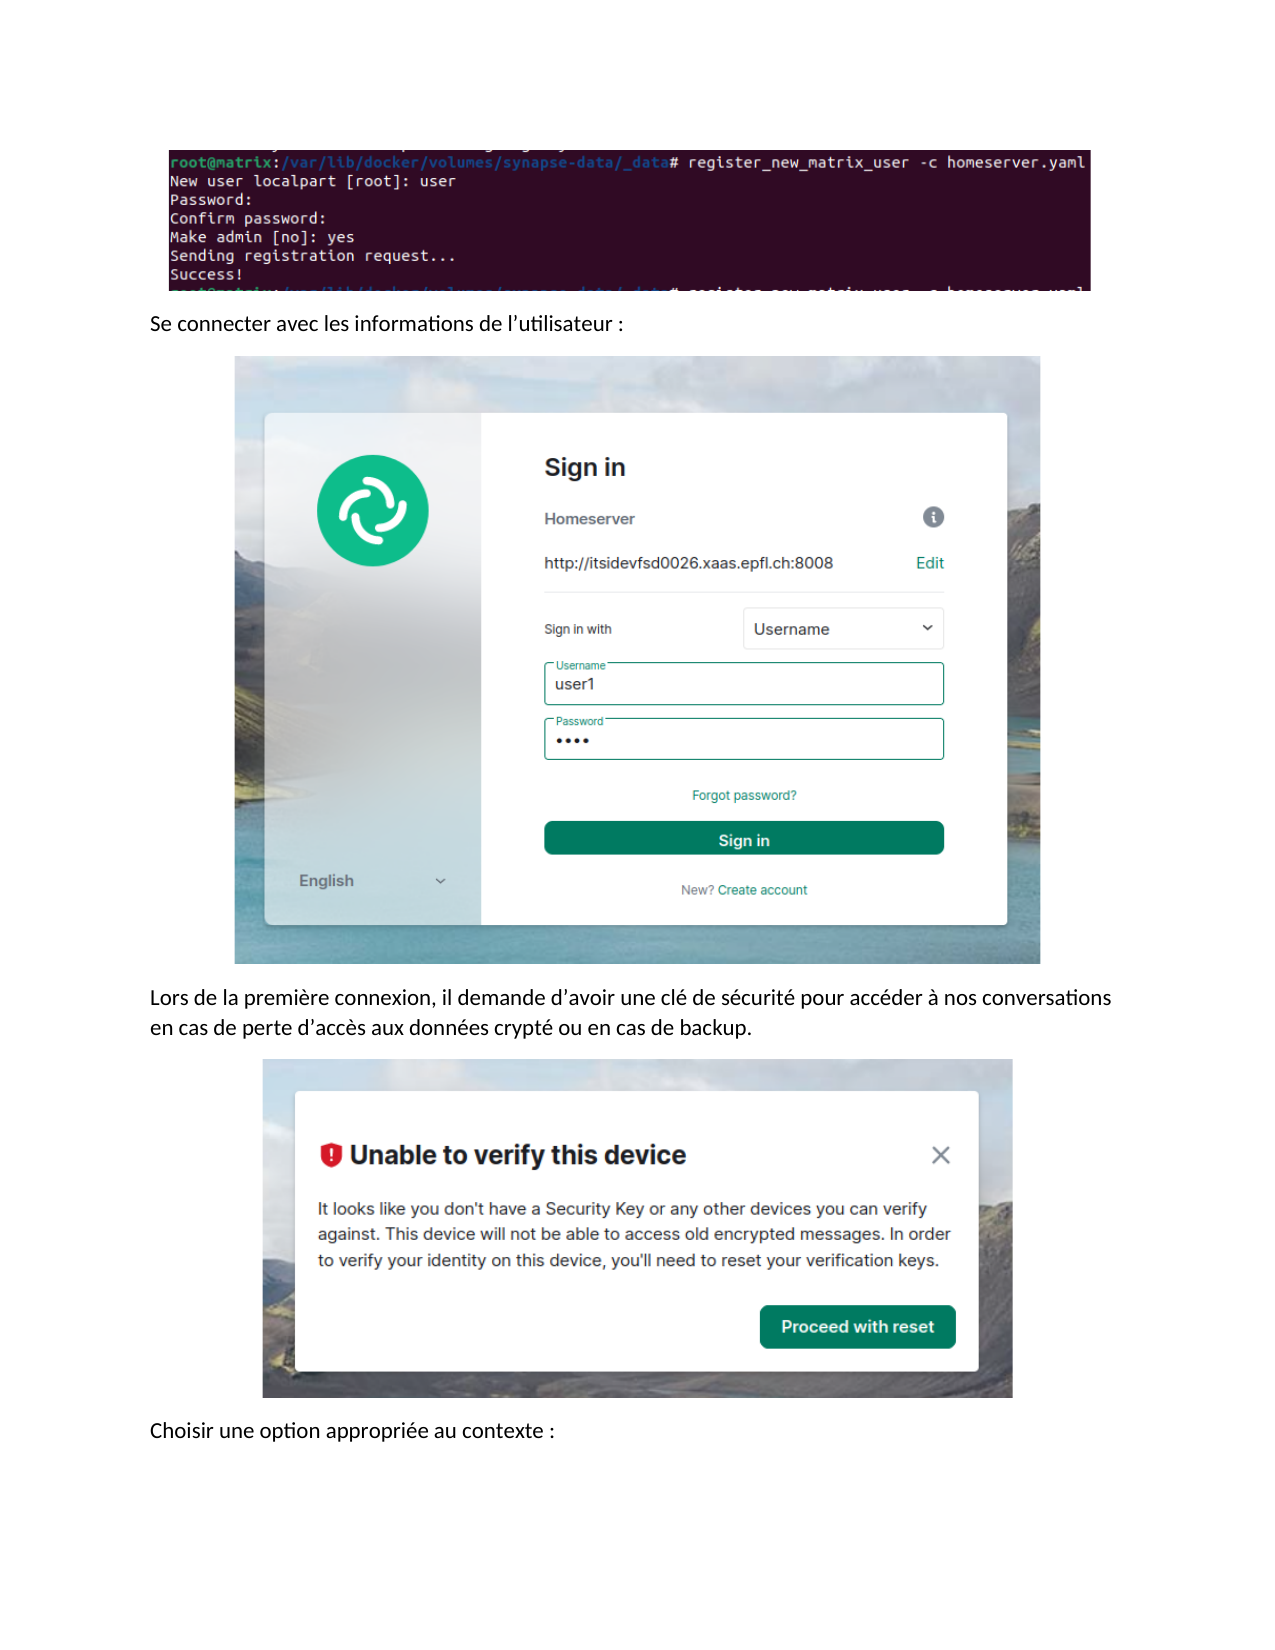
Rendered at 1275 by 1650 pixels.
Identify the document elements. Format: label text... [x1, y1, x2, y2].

text Lors de la première connexion, il demande d’avoir une clé de sécurité pour accéder à nos conversations en cas de perte d’accès aux données crypté ou en cas de backup. [150, 983, 1125, 1041]
text Choisir une option appropriée au contexte : [150, 1416, 1125, 1444]
text Se connecter avec les informations de l’utilisateur : [150, 309, 1125, 337]
